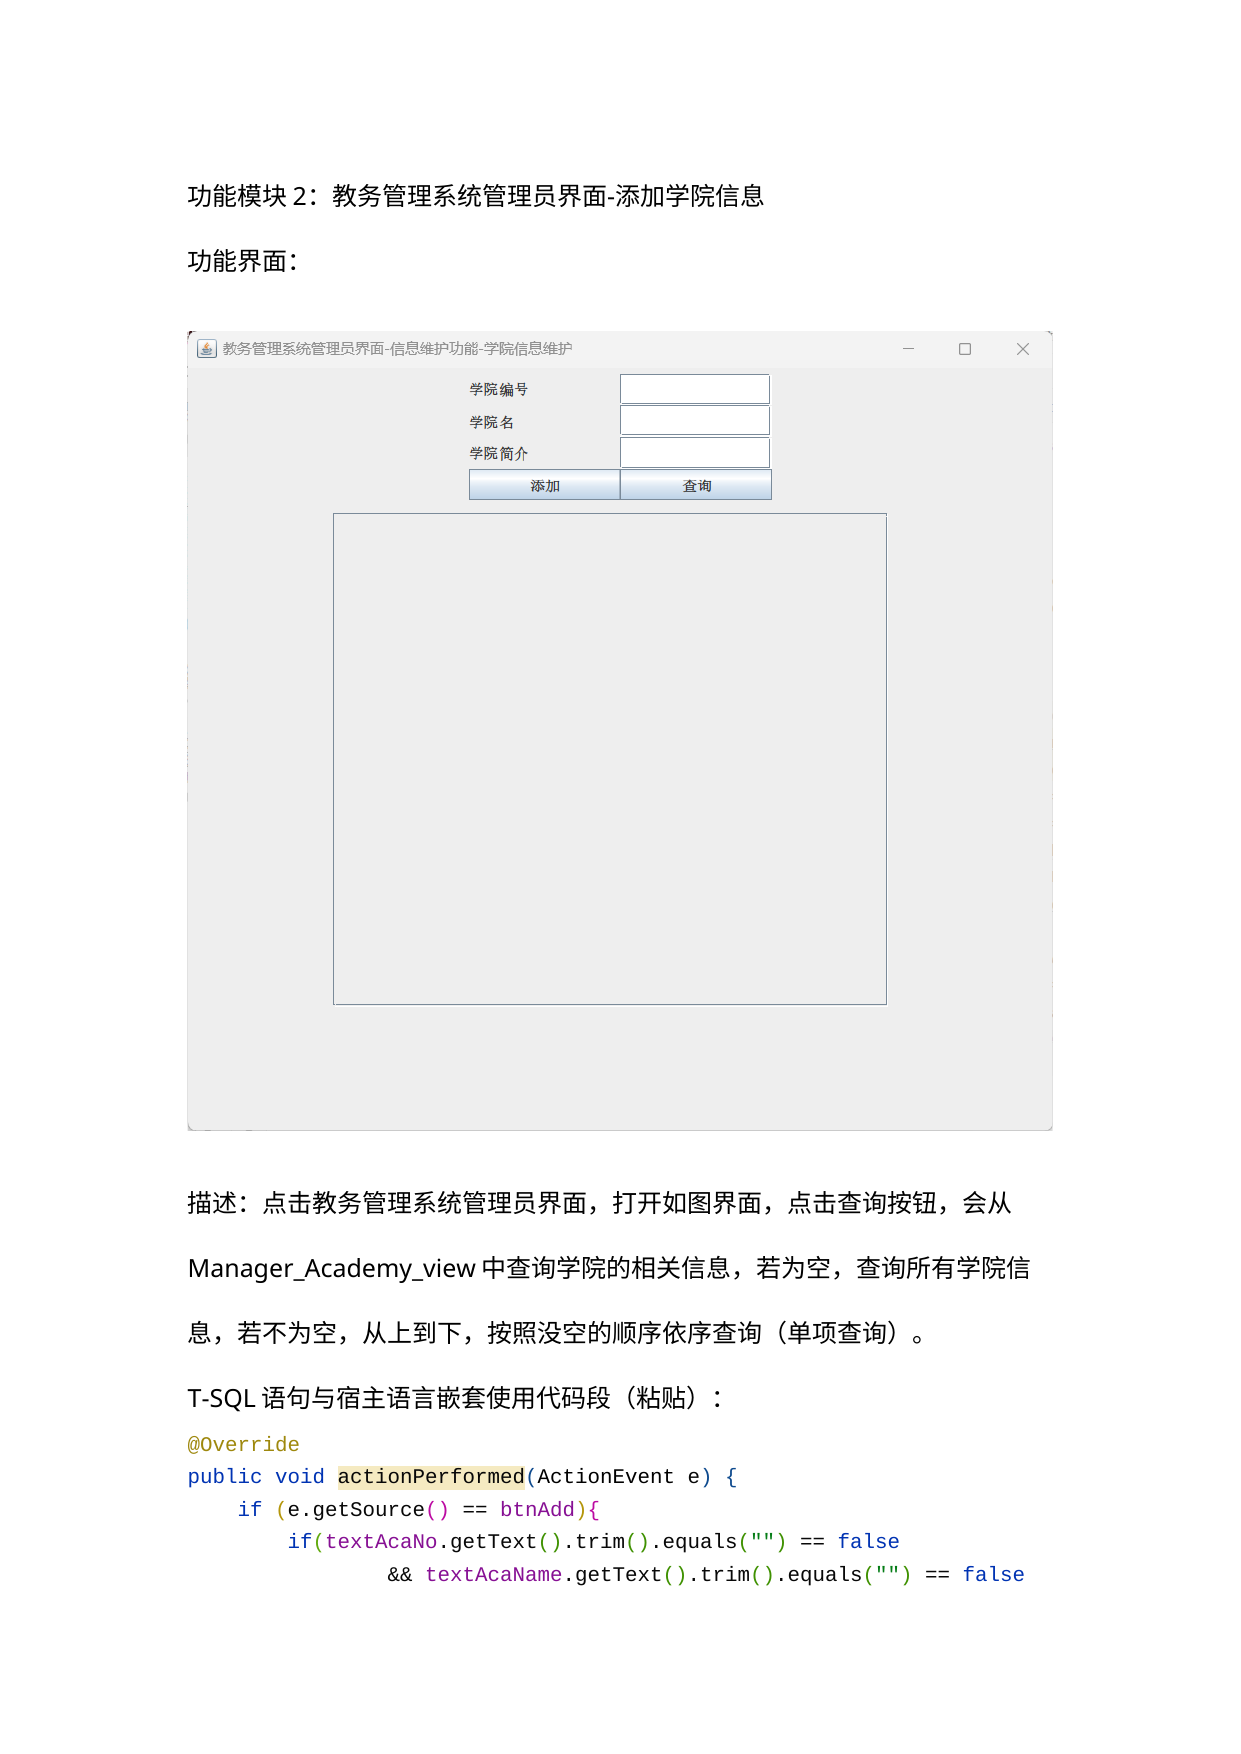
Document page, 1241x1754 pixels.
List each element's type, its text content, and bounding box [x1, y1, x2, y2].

text 功能模块2：教务管理系统管理员界面-添加学院信息 [187, 162, 1053, 227]
text 描述：点击教务管理系统管理员界面，打开如图界面，点击查询按钮，会从Manager_Academy_view中查询学院的相关信息，若为空，查询所有学院信息，若不为空，从上到下，按照没空的顺序依序查询（单项查询）。 [187, 1169, 1053, 1364]
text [187, 1429, 1053, 1592]
text T-SQL语句与宿主语言嵌套使用代码段（粘贴）： [187, 1364, 1053, 1429]
picture [187, 331, 1053, 1131]
text 功能界面： [187, 227, 1053, 292]
